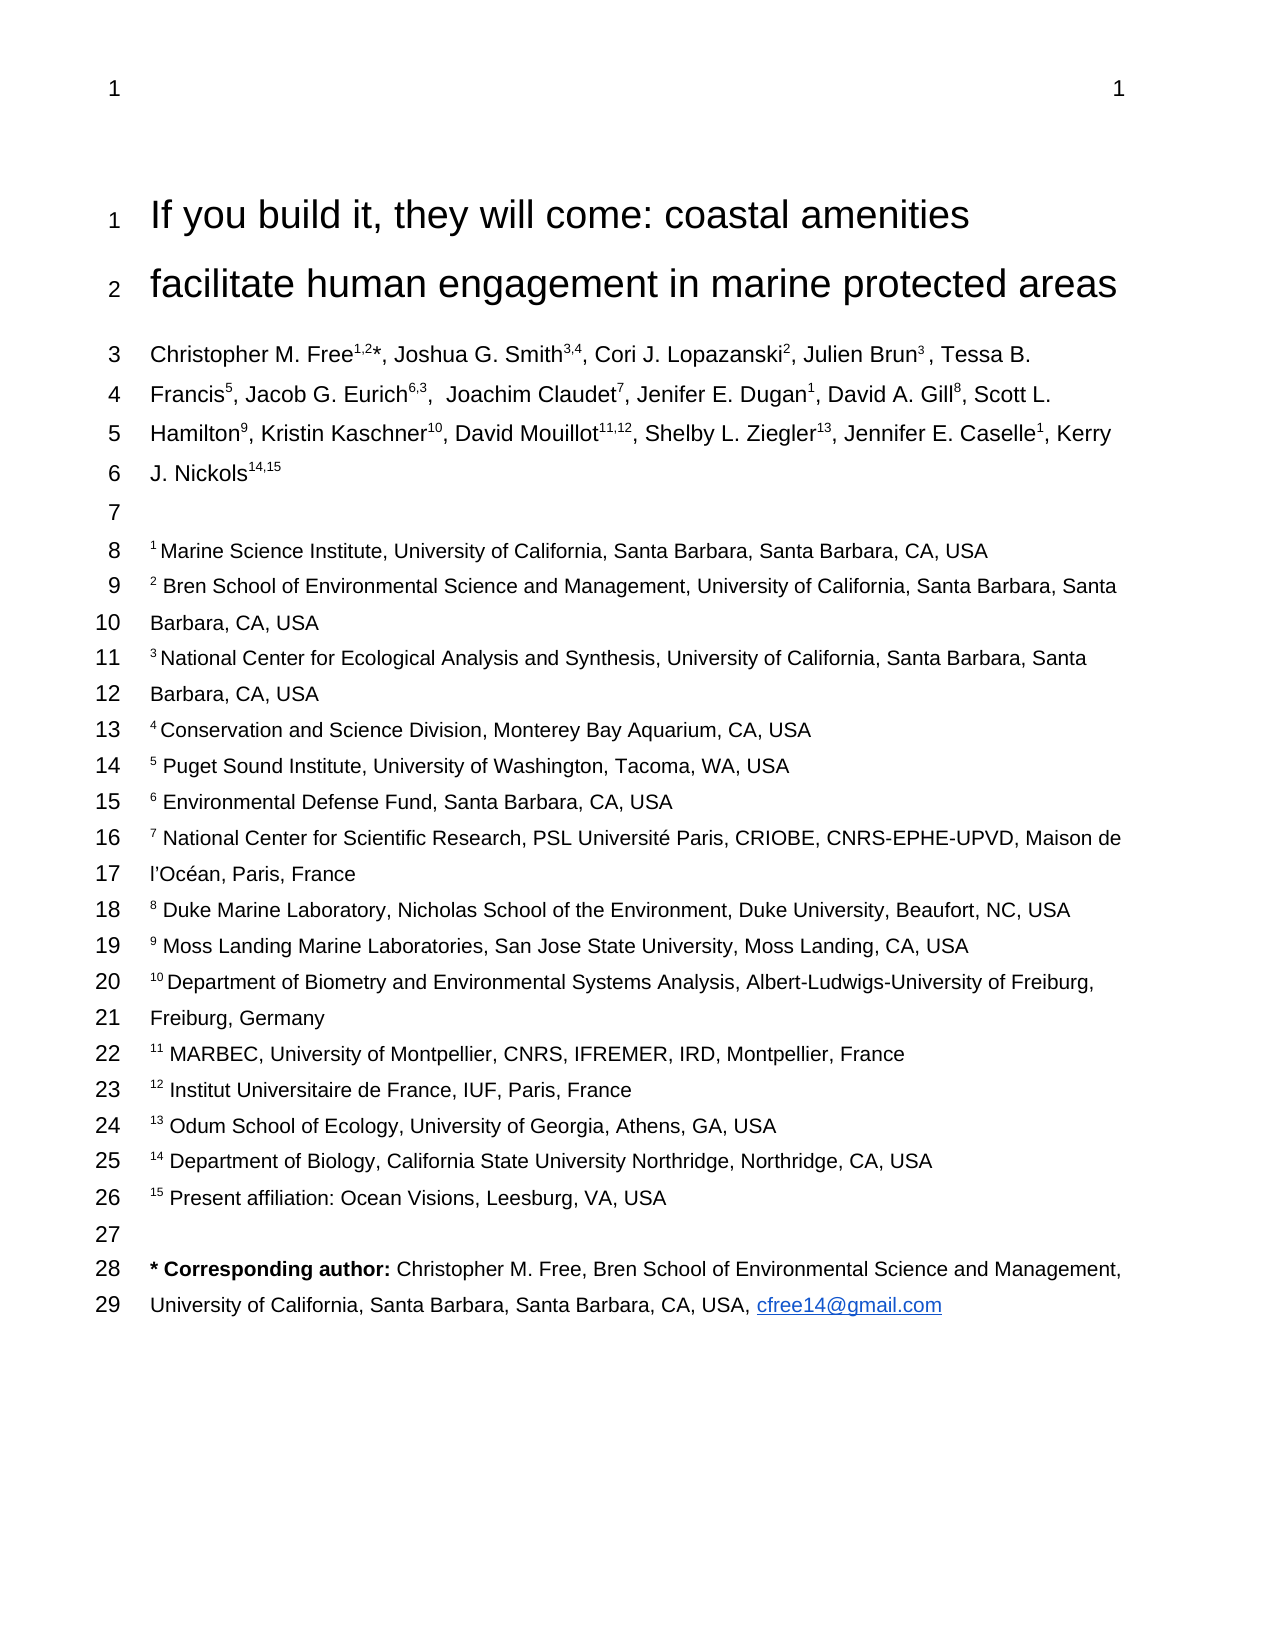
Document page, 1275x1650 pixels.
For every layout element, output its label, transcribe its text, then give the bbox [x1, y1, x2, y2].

text 15 Present affiliation: Ocean Visions, Leesburg, VA, USA [150, 1185, 1125, 1209]
text Christopher M. Free1,2*, Joshua G. Smith3,4, Cori J. Lopazanski2, Julien Brun3 , Tessa B. Francis5, Jacob G. Eurich6,3, Joachim Claudet7, Jenifer E. Dugan1, David A. Gill8, Scott L. Hamilton9, Kristin Kaschner10, David Mouillot11,12, Shelby L. Ziegler13, Jennifer E. Caselle1, Kerry J. Nickols14,15 [150, 341, 1125, 486]
text 6 Environmental Defense Fund, Santa Barbara, CA, USA [150, 790, 1125, 814]
text 11 MARBEC, University of Montpellier, CNRS, IFREMER, IRD, Montpellier, France [150, 1042, 1125, 1066]
text 10 Department of Biometry and Environmental Systems Analysis, Albert-Ludwigs-University of Freiburg, Freiburg, Germany [150, 970, 1125, 1029]
text 9 Moss Landing Marine Laboratories, San Jose State University, Moss Landing, CA, USA [150, 934, 1125, 958]
text 12 Institut Universitaire de France, IUF, Paris, France [150, 1077, 1125, 1101]
text 14 Department of Biology, California State University Northridge, Northridge, CA, USA [150, 1149, 1125, 1173]
text * Corresponding author: Christopher M. Free, Bren School of Environmental Science and Management, University of California, Santa Barbara, Santa Barbara, CA, USA, cfree14@gmail.com [150, 1257, 1125, 1317]
text 7 National Center for Scientific Research, PSL Université Paris, CRIOBE, CNRS-EPHE-UPVD, Maison de l’Océan, Paris, France [150, 826, 1125, 886]
text 2 Bren School of Environmental Science and Management, University of California, Santa Barbara, Santa Barbara, CA, USA [150, 574, 1125, 634]
subtitle If you build it, they will come: coastal amenities facilitate human engagement in marine protected areas [150, 192, 1125, 306]
text 3 National Center for Ecological Analysis and Synthesis, University of California, Santa Barbara, Santa Barbara, CA, USA [150, 646, 1125, 706]
text 8 Duke Marine Laboratory, Nicholas School of the Environment, Duke University, Beaufort, NC, USA [150, 898, 1125, 922]
text 5 Puget Sound Institute, University of Washington, Tacoma, WA, USA [150, 754, 1125, 778]
text 4 Conservation and Science Division, Monterey Bay Aquarium, CA, USA [150, 718, 1125, 742]
text 1 Marine Science Institute, University of California, Santa Barbara, Santa Barbara, CA, USA [150, 538, 1125, 562]
text 13 Odum School of Ecology, University of Georgia, Athens, GA, USA [150, 1113, 1125, 1137]
